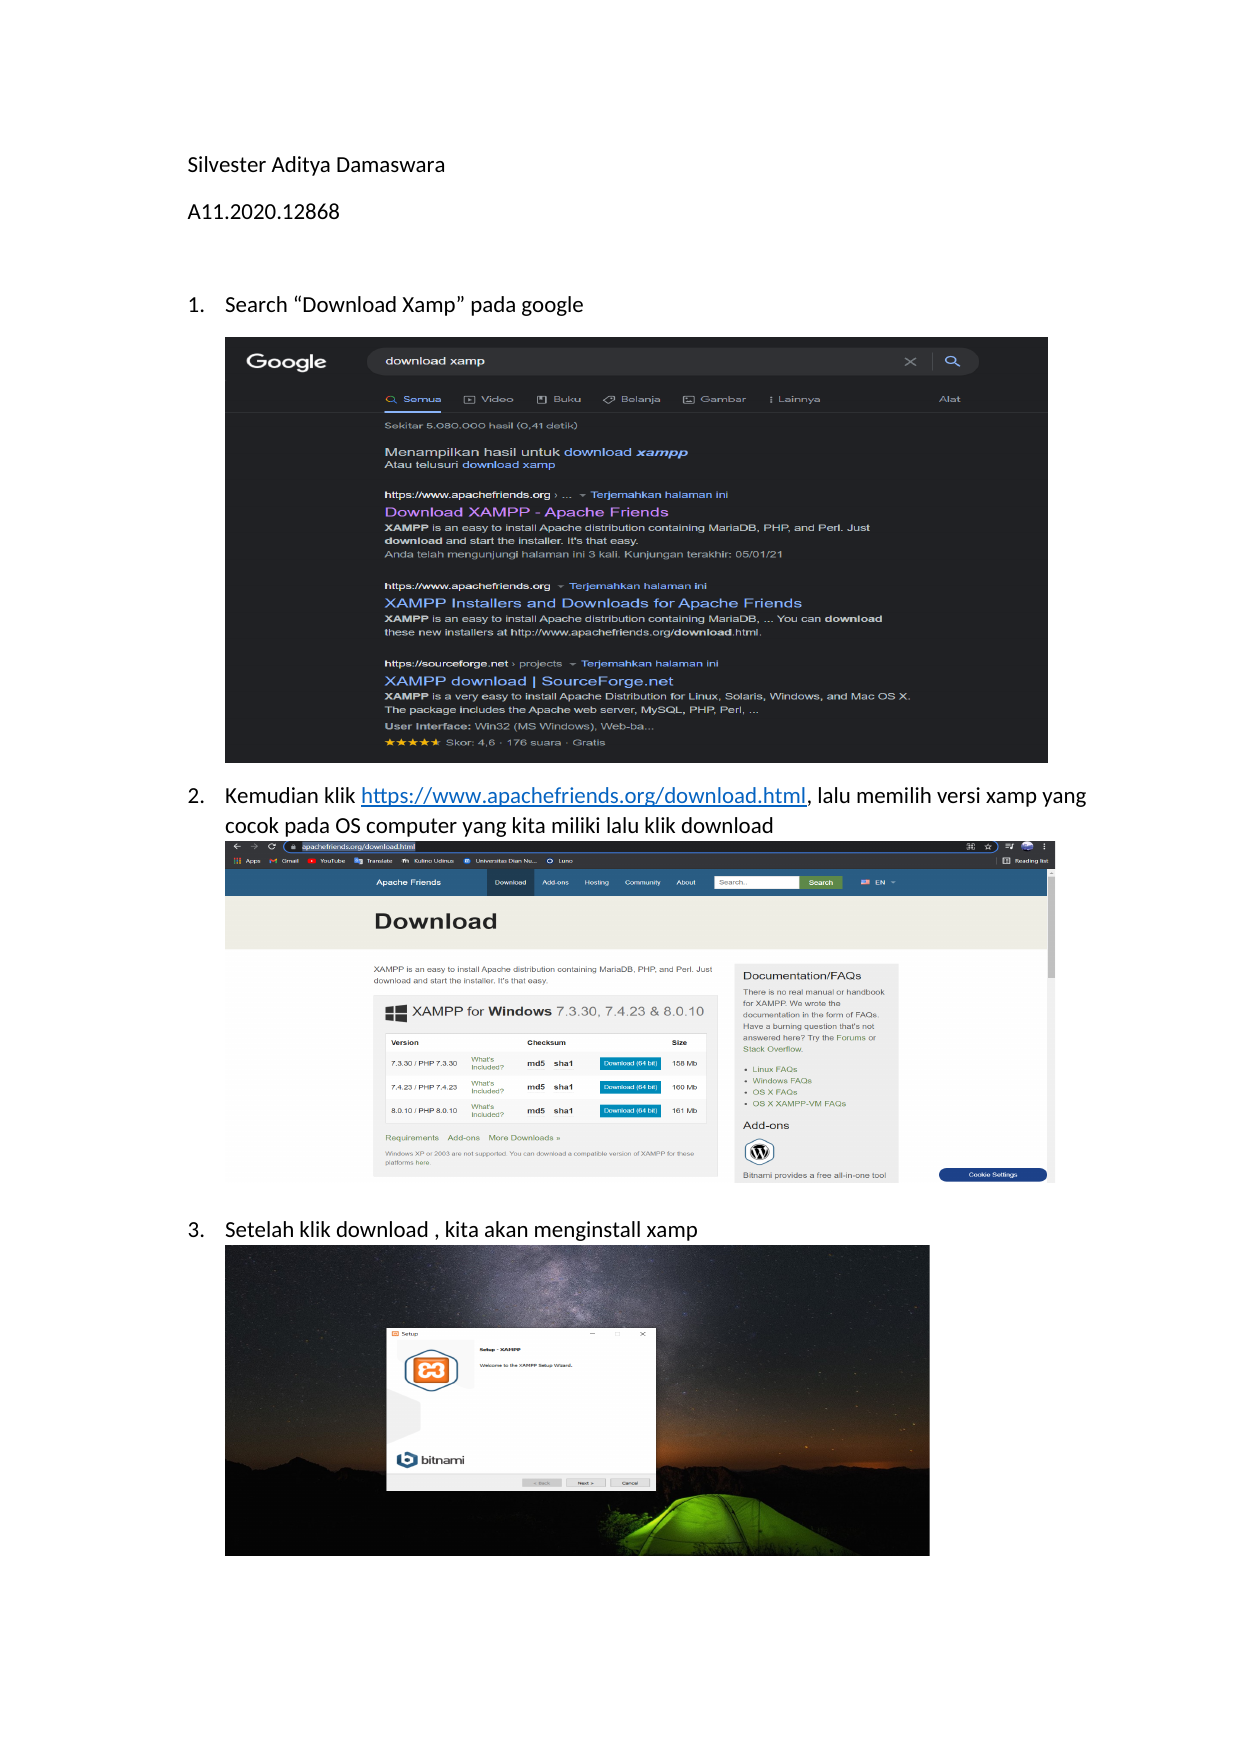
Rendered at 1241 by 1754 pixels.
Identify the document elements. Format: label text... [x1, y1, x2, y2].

picture [225, 841, 1056, 1183]
picture [225, 1245, 930, 1556]
list Kemudian klik https://www.apachefriends.org/download.html, lalu memilih versi xamp yang cocok pada OS computer yang kita miliki lalu klik download [187, 781, 1090, 839]
text Silvester Aditya Damaswara [187, 150, 1090, 178]
list Search “Download Xamp” pada google [187, 291, 1090, 319]
picture [225, 337, 1048, 763]
list Setelah klik download , kita akan menginstall xamp [187, 1215, 1090, 1243]
text A11.2020.12868 [187, 197, 1090, 225]
